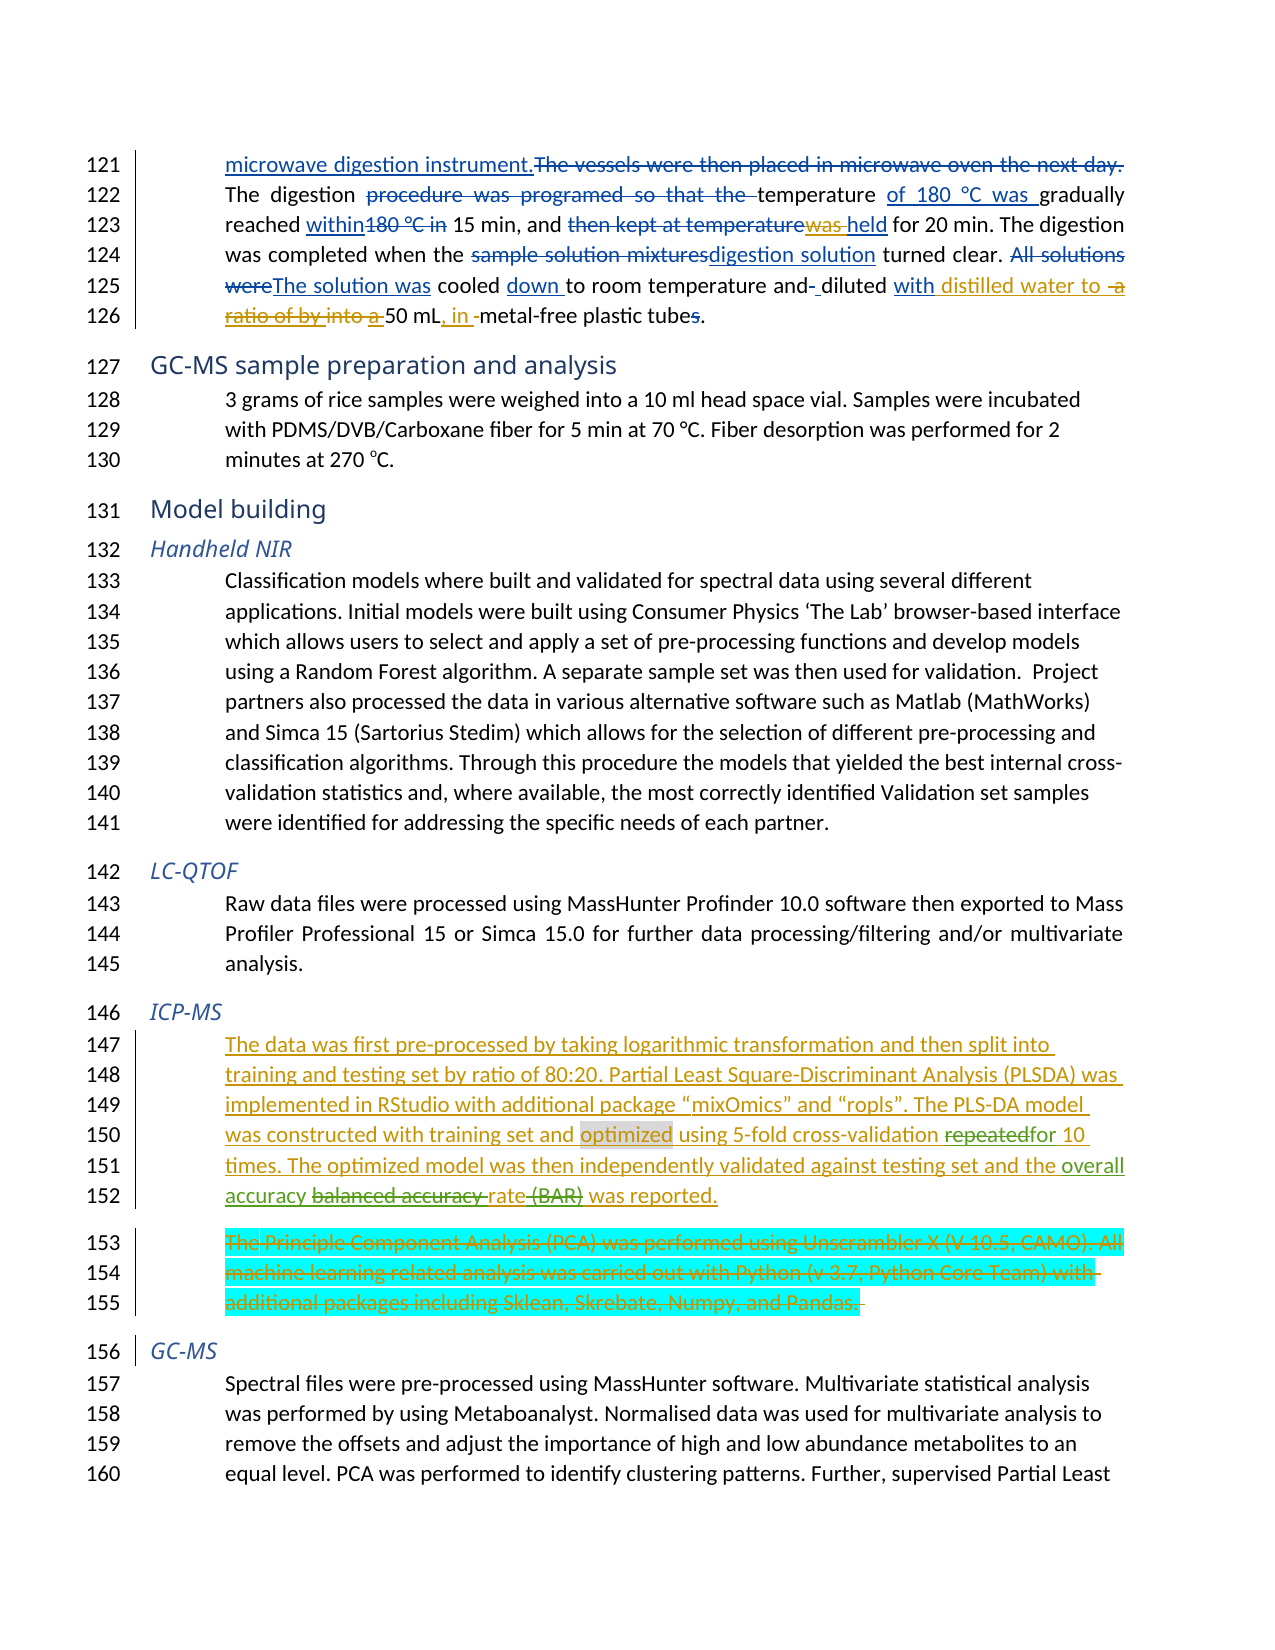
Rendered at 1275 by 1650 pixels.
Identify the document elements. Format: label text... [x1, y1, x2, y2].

subtitle GC-MS sample preparation and analysis [150, 348, 1125, 382]
subtitle Handheld NIR [150, 533, 1125, 564]
text Raw data files were processed using MassHunter Profinder 10.0 software then exported to Mass Profiler Professional 15 or Simca 15.0 for further data processing/filtering and/or multivariate analysis. [225, 889, 1125, 977]
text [225, 1369, 1125, 1488]
subtitle Model building [150, 492, 1125, 526]
subtitle LC-QTOF [150, 855, 1125, 886]
subtitle GC-MS [150, 1335, 1125, 1366]
subtitle ICP-MS [150, 996, 1125, 1027]
text 3 grams of rice samples were weighed into a 10 ml head space vial. Samples were incubated with PDMS/DVB/Carboxane fiber for 5 min at 70 °C. Fiber desorption was performed for 2 minutes at 270 oC. [225, 385, 1125, 473]
text Classification models where built and validated for spectral data using several different applications. Initial models were built using Consumer Physics ‘The Lab’ browser-based interface which allows users to select and apply a set of pre-processing functions and develop models using a Random Forest algorithm. A separate sample set was then used for validation. Project partners also processed the data in various alternative software such as Matlab (MathWorks) and Simca 15 (Sartorius Stedim) which allows for the selection of different pre-processing and classification algorithms. Through this procedure the models that yielded the best internal cross-validation statistics and, where available, the most correctly identified Validation set samples were identified for addressing the specific needs of each partner. [225, 567, 1125, 836]
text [225, 150, 1125, 329]
